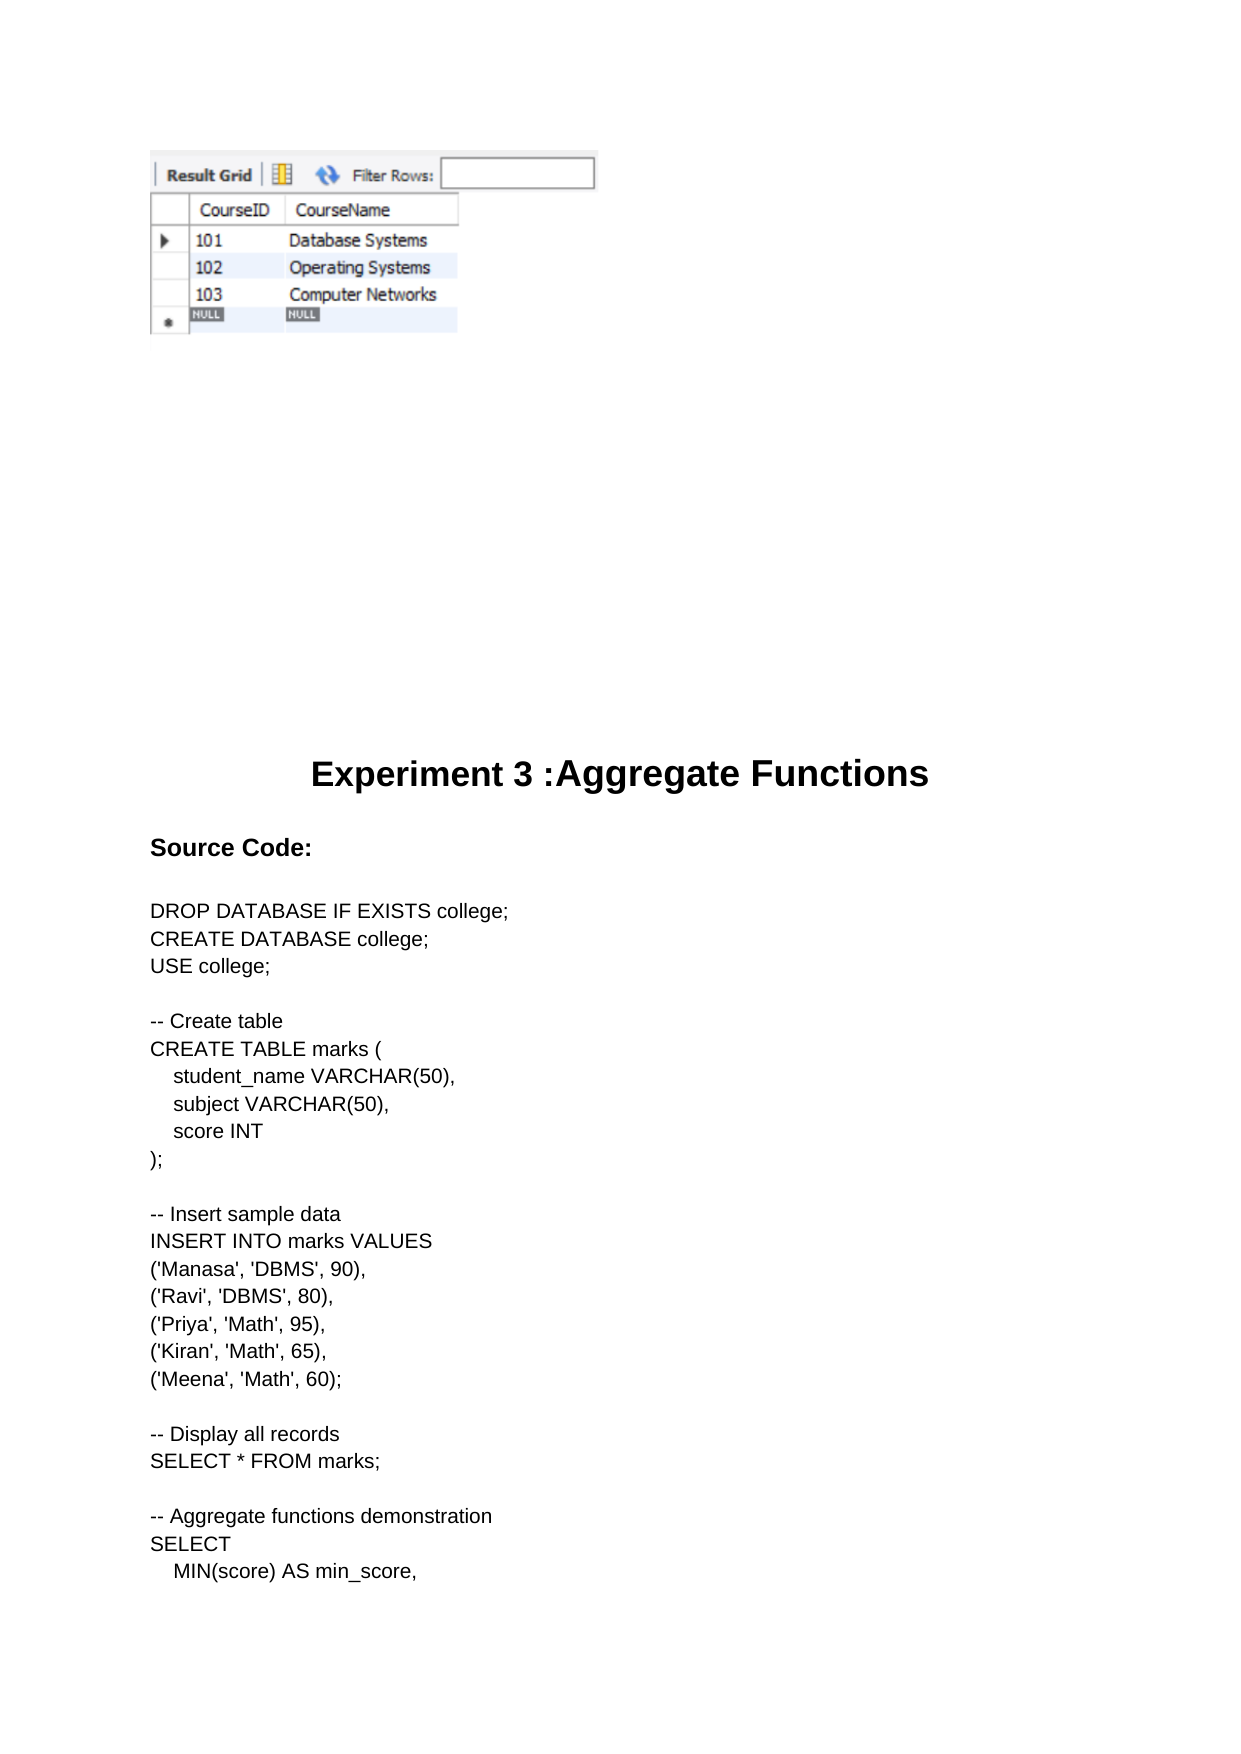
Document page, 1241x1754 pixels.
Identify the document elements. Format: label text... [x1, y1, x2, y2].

text -- Display all records [150, 1422, 1090, 1446]
text -- Create table [150, 1009, 1090, 1033]
text MIN(score) AS min_score, [150, 1559, 1090, 1583]
text student_name VARCHAR(50), [150, 1064, 1090, 1088]
picture [150, 150, 599, 351]
text ('Meena', 'Math', 60); [150, 1367, 1090, 1391]
text DROP DATABASE IF EXISTS college; [150, 899, 1090, 923]
text ('Kiran', 'Math', 65), [150, 1339, 1090, 1363]
text Experiment 3 :Aggregate Functions [150, 751, 1090, 794]
text INSERT INTO marks VALUES [150, 1229, 1090, 1253]
text USE college; [150, 954, 1090, 978]
text SELECT * FROM marks; [150, 1449, 1090, 1473]
text ('Priya', 'Math', 95), [150, 1312, 1090, 1336]
text subject VARCHAR(50), [150, 1092, 1090, 1116]
text -- Aggregate functions demonstration [150, 1504, 1090, 1528]
text -- Insert sample data [150, 1202, 1090, 1226]
text score INT [150, 1119, 1090, 1143]
text CREATE TABLE marks ( [150, 1037, 1090, 1061]
text SELECT [150, 1532, 1090, 1556]
text CREATE DATABASE college; [150, 927, 1090, 951]
text ('Manasa', 'DBMS', 90), [150, 1257, 1090, 1281]
text Source Code: [150, 833, 1090, 862]
text ); [150, 1147, 1090, 1171]
text ('Ravi', 'DBMS', 80), [150, 1284, 1090, 1308]
